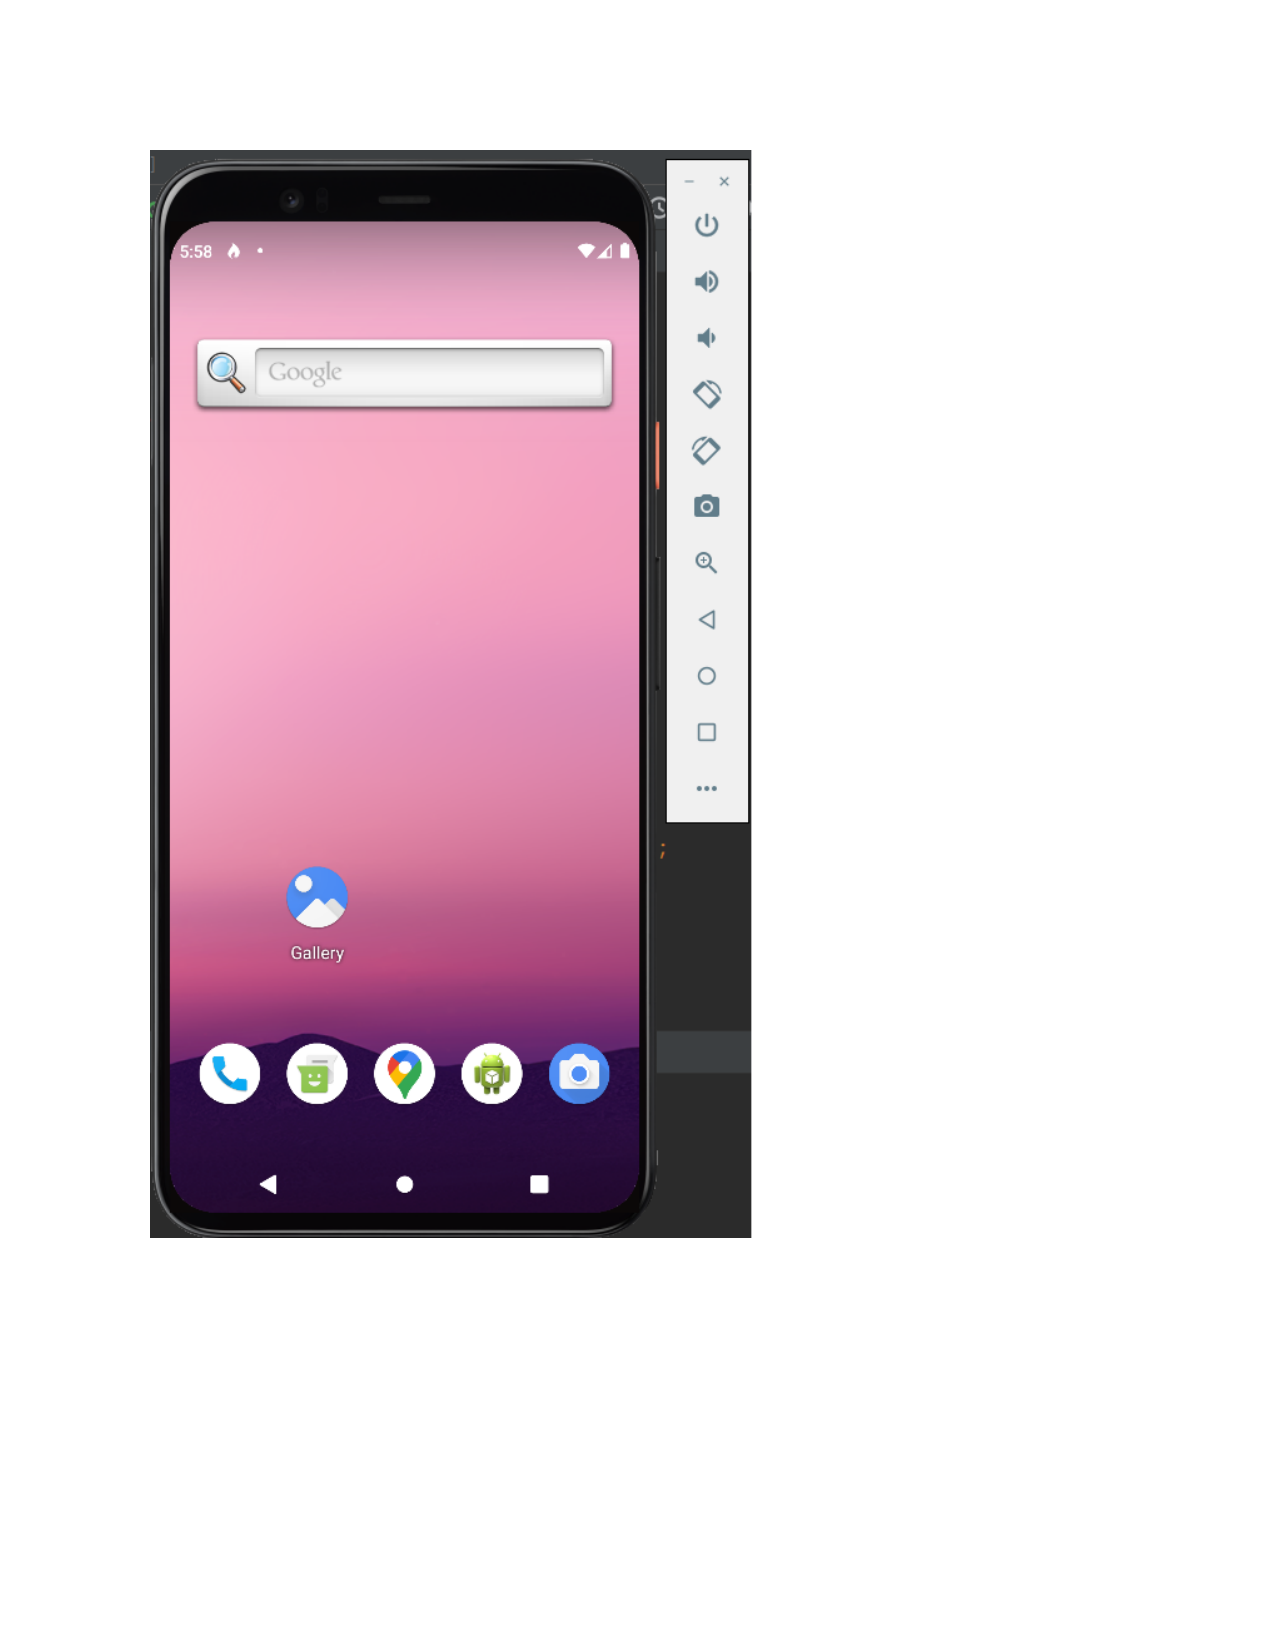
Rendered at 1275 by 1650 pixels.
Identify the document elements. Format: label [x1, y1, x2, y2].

picture [150, 150, 752, 1238]
